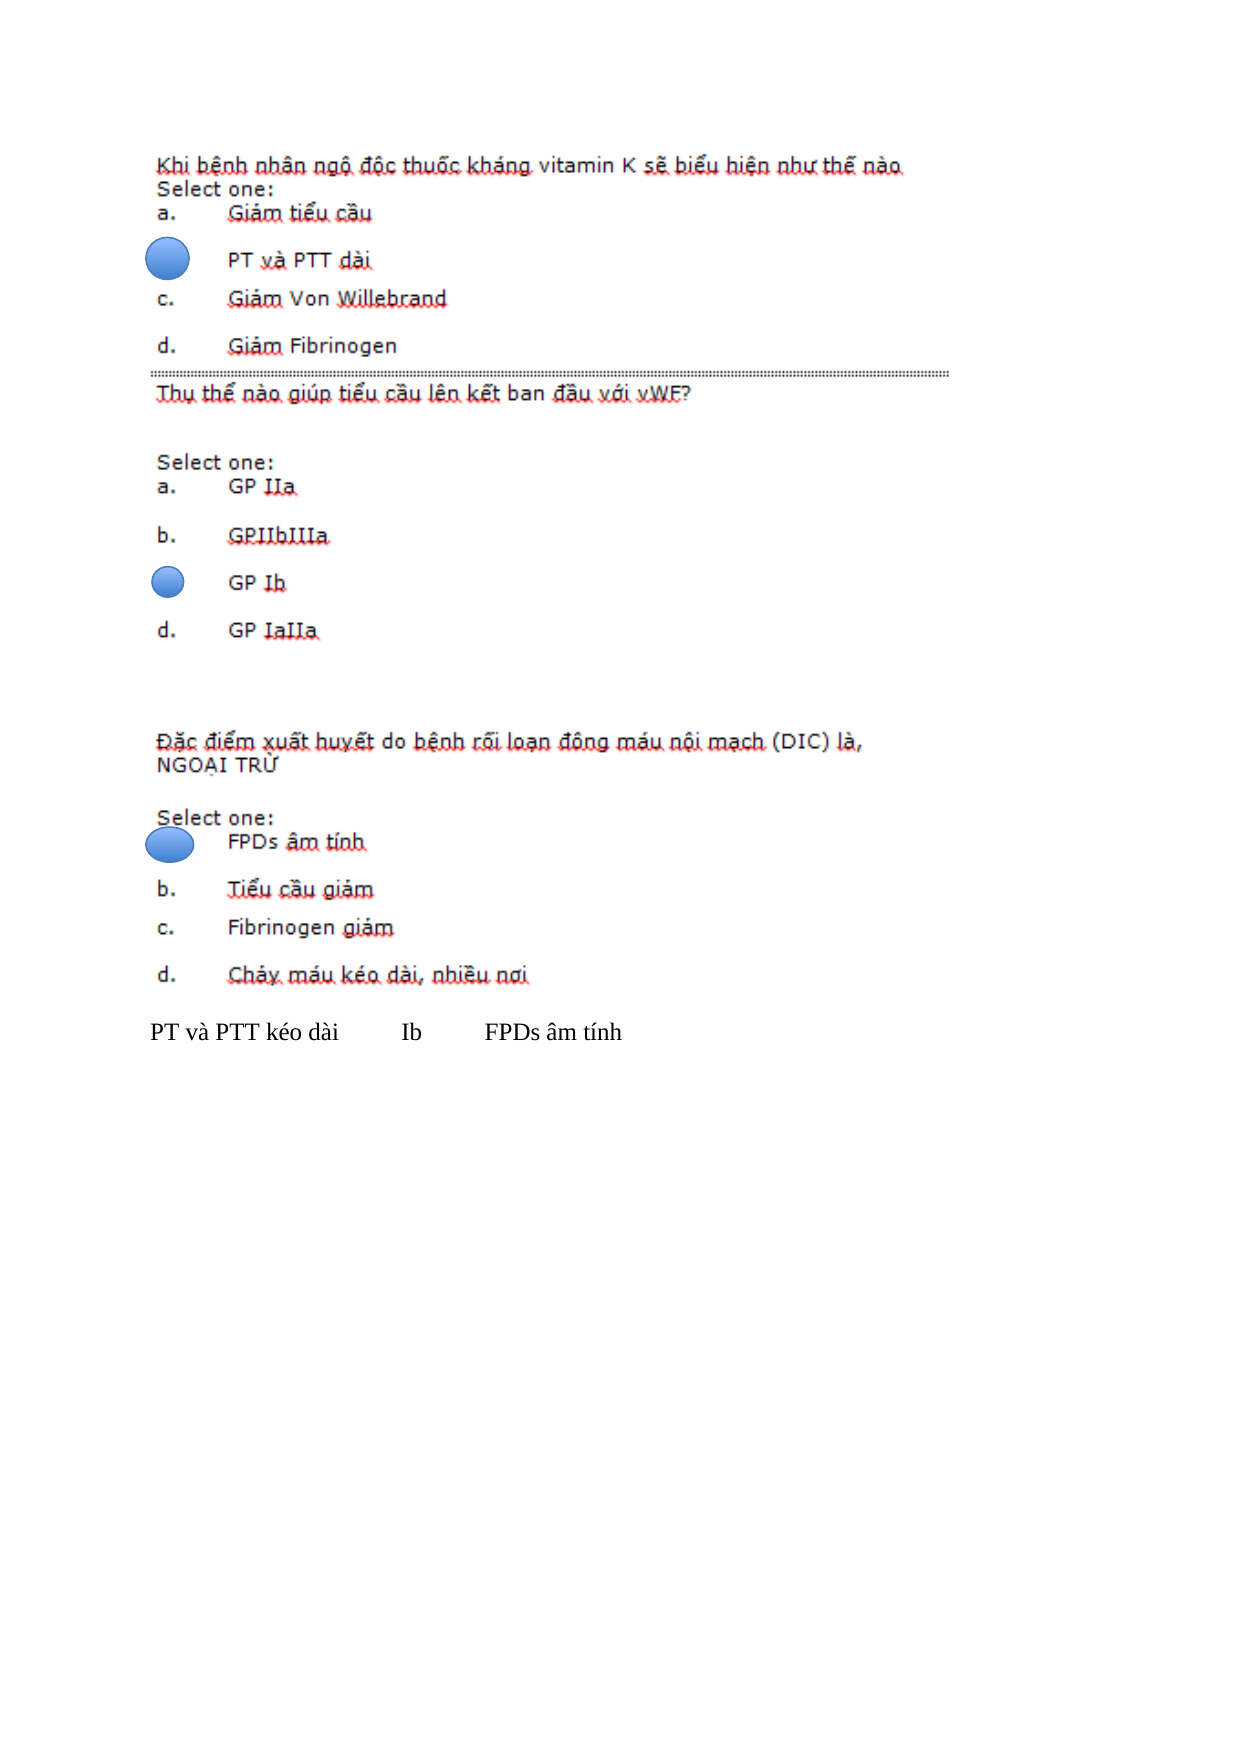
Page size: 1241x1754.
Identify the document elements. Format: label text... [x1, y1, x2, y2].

picture [150, 150, 950, 1014]
text PT và PTT kéo dài Ib FPDs âm tính [150, 1017, 1090, 1046]
